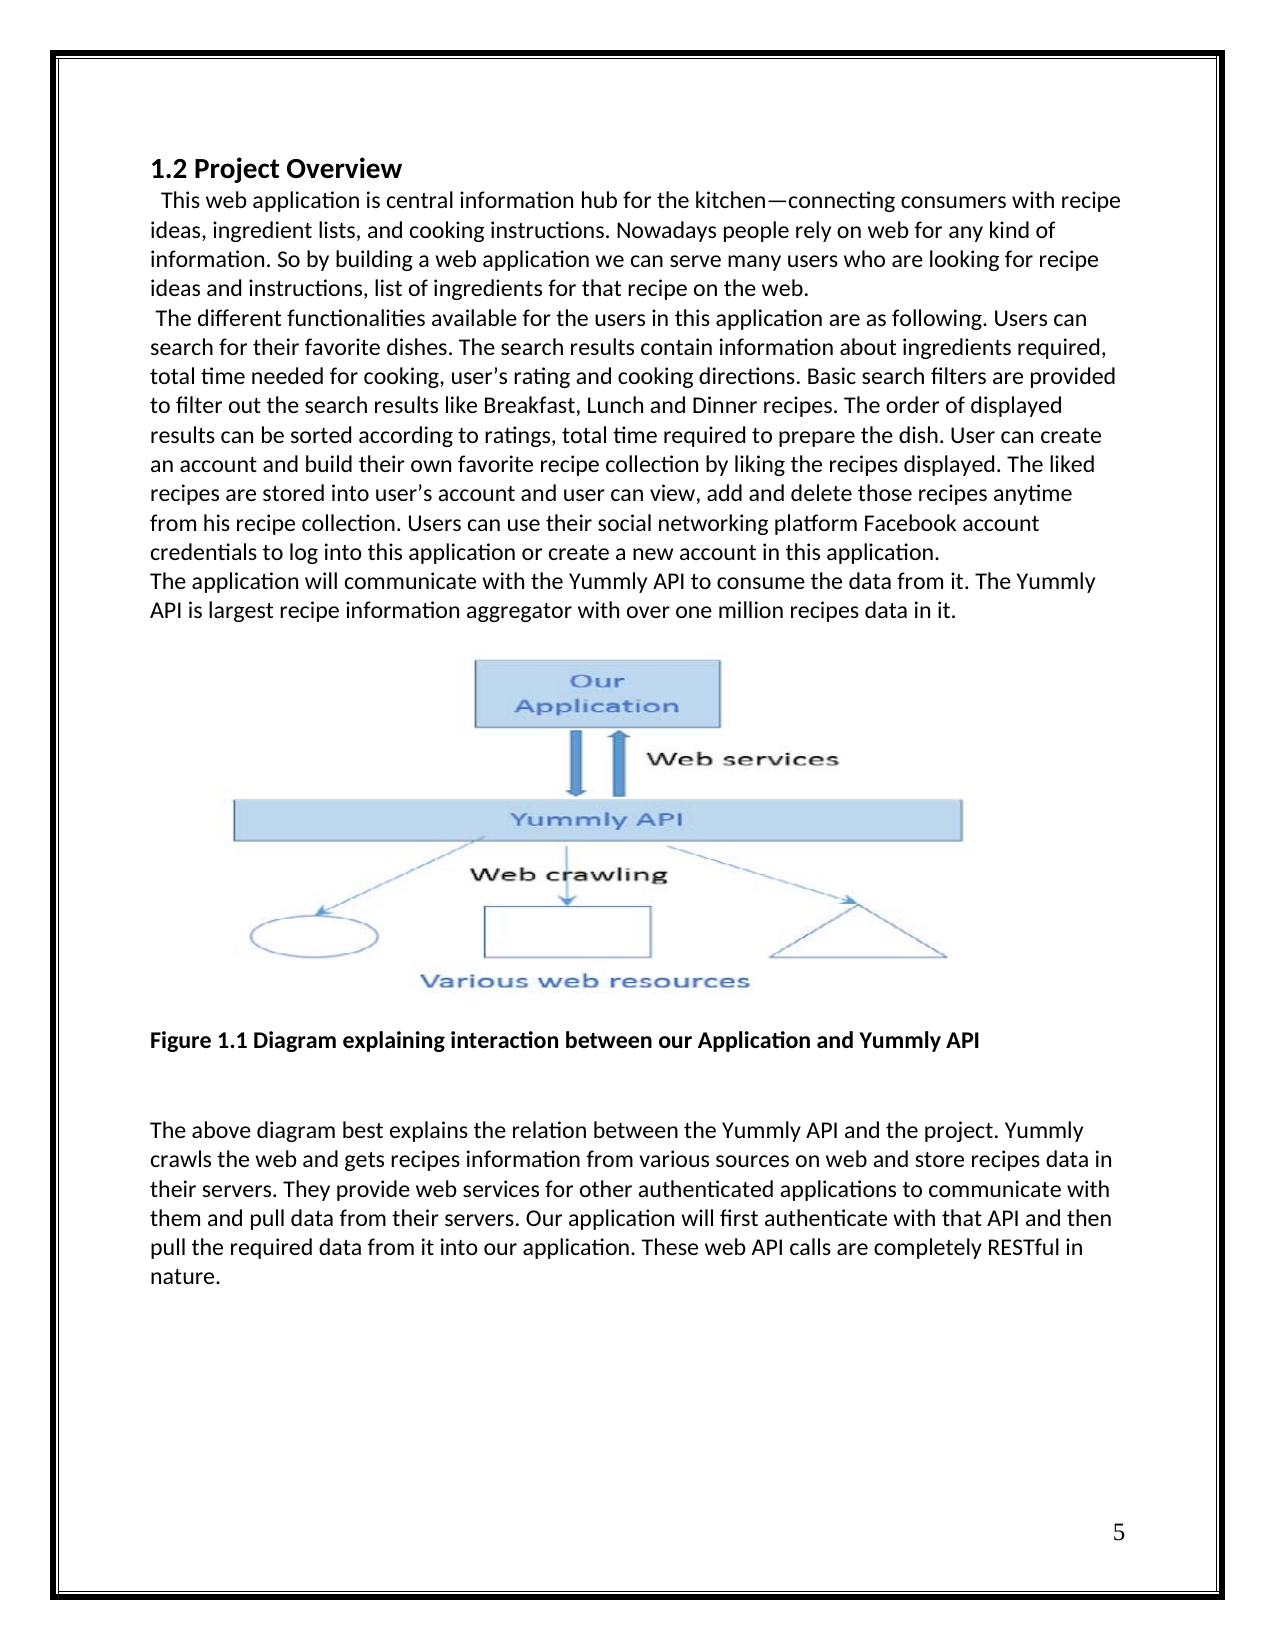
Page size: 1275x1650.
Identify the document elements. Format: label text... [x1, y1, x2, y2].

picture [186, 634, 1053, 1025]
text 1.2 Project Overview [150, 150, 1125, 186]
text The application will communicate with the Yummly API to consume the data from it. The Yummly API is largest recipe information aggregator with over one million recipes data in it. [150, 566, 1125, 625]
text The different functionalities available for the users in this application are as following. Users can search for their favorite dishes. The search results contain information about ingredients required, total time needed for cooking, user’s rating and cooking directions. Basic search filters are provided to filter out the search results like Breakfast, Lunch and Dinner recipes. The order of displayed results can be sorted according to ratings, total time required to prepare the dish. User can create an account and build their own favorite recipe collection by liking the recipes displayed. The liked recipes are stored into user’s account and user can view, add and delete those recipes anytime from his recipe collection. Users can use their social networking platform Facebook account credentials to log into this application or create a new account in this application. [150, 303, 1125, 566]
text The above diagram best explains the relation between the Yummly API and the project. Yummly crawls the web and gets recipes information from various sources on web and store recipes data in their servers. They provide web services for other authenticated applications to communicate with them and pull data from their servers. Our application will first authenticate with that API and then pull the required data from it into our application. These web API calls are completely RESTful in nature. [150, 1115, 1125, 1291]
text This web application is central information hub for the kitchen—connecting consumers with recipe ideas, ingredient lists, and cooking instructions. Nowadays people rely on web for any kind of information. So by building a web application we can serve many users who are looking for recipe ideas and instructions, list of ingredients for that recipe on the web. [150, 186, 1125, 303]
